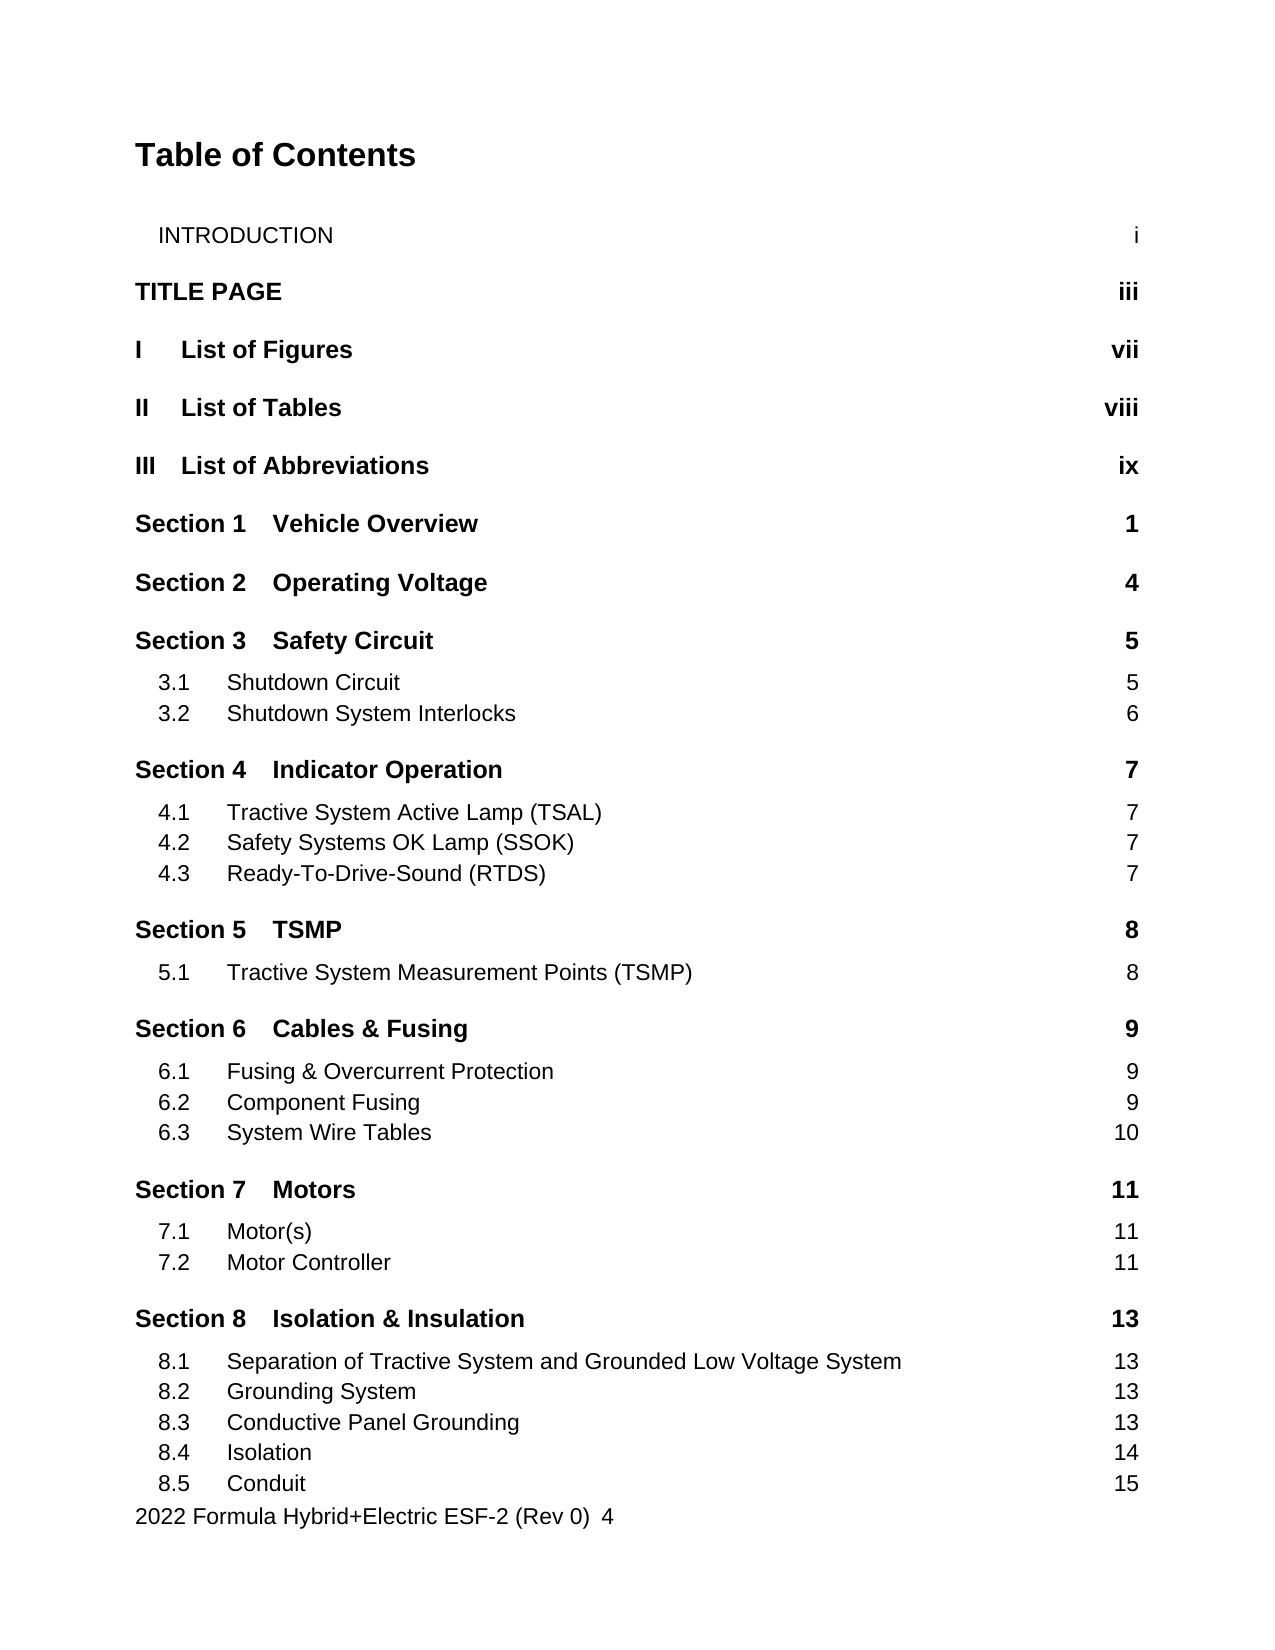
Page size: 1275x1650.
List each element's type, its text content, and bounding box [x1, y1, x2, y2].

text Table of Contents [135, 135, 1140, 173]
